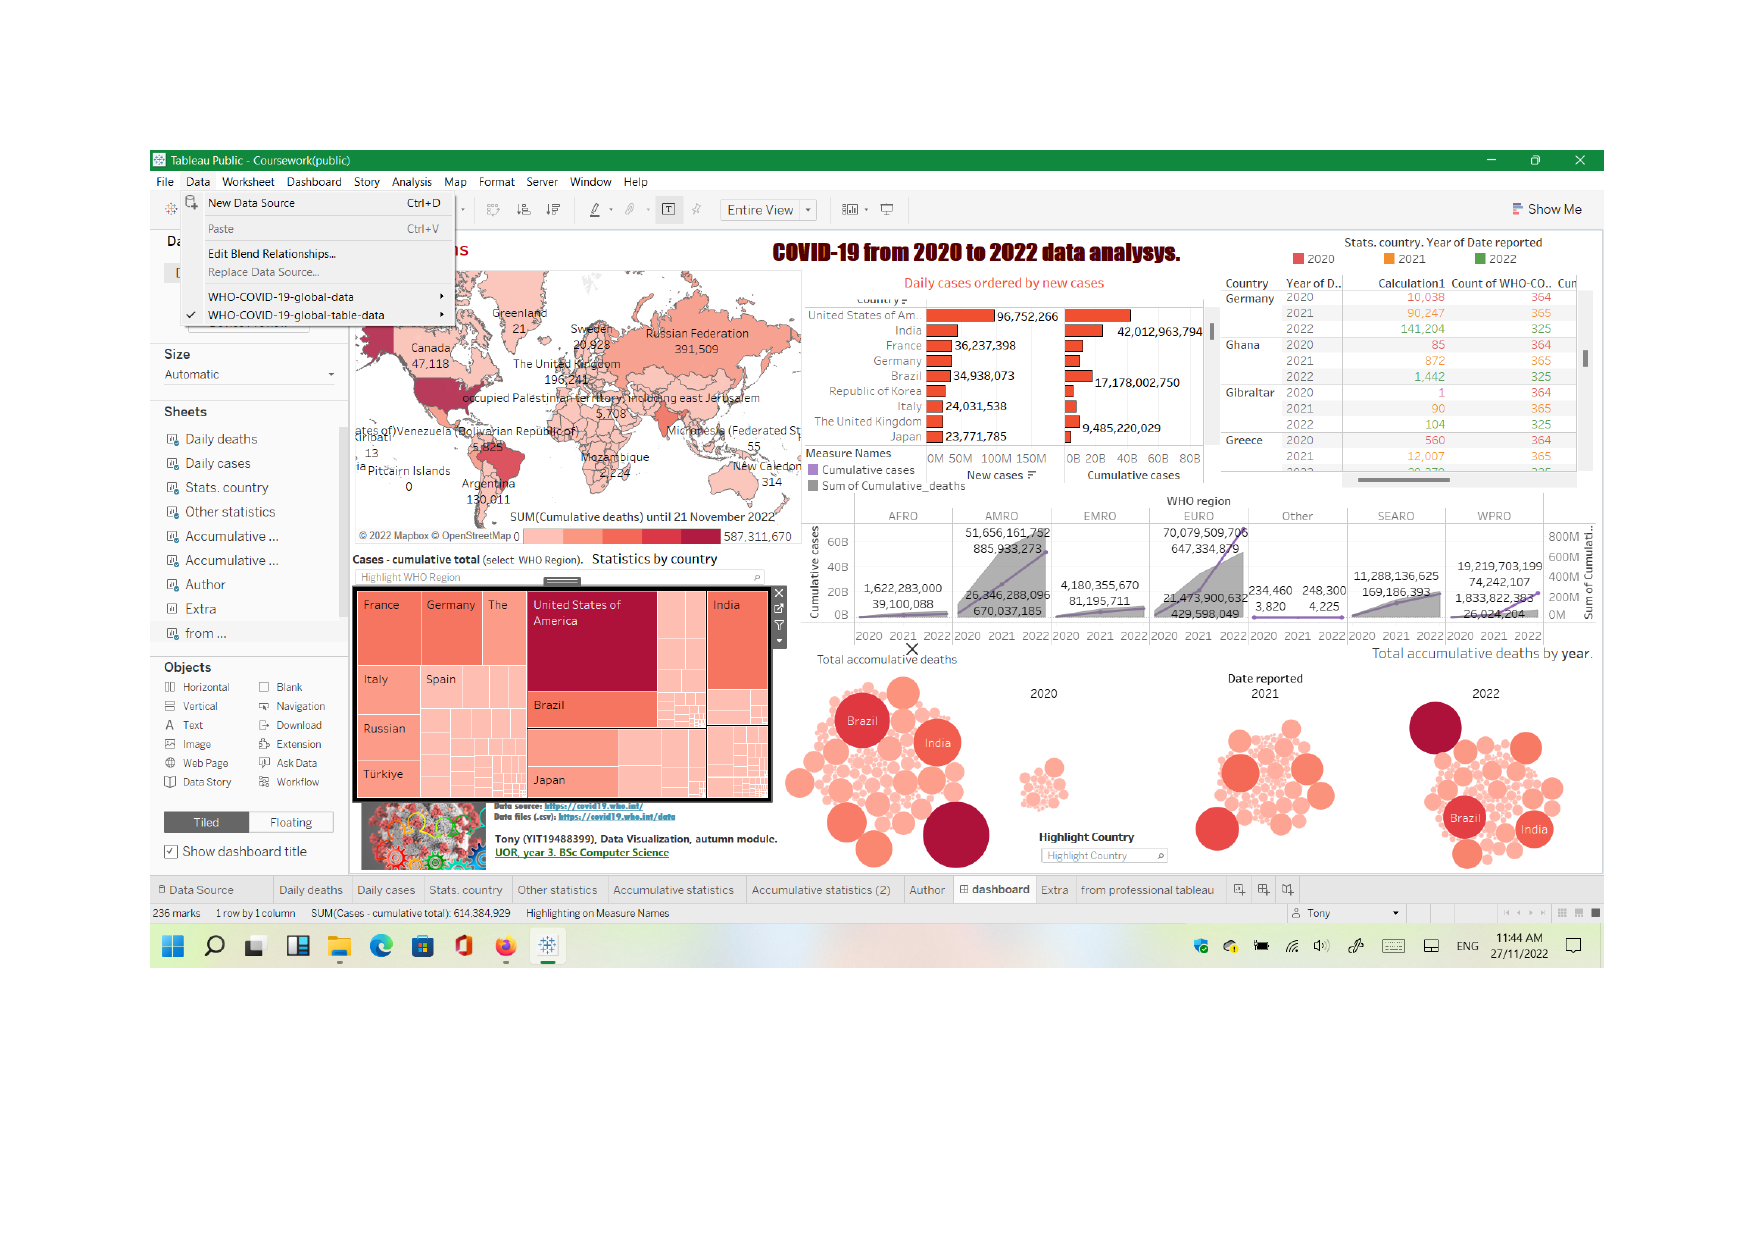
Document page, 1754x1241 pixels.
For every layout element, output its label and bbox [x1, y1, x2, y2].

picture [150, 150, 1604, 968]
